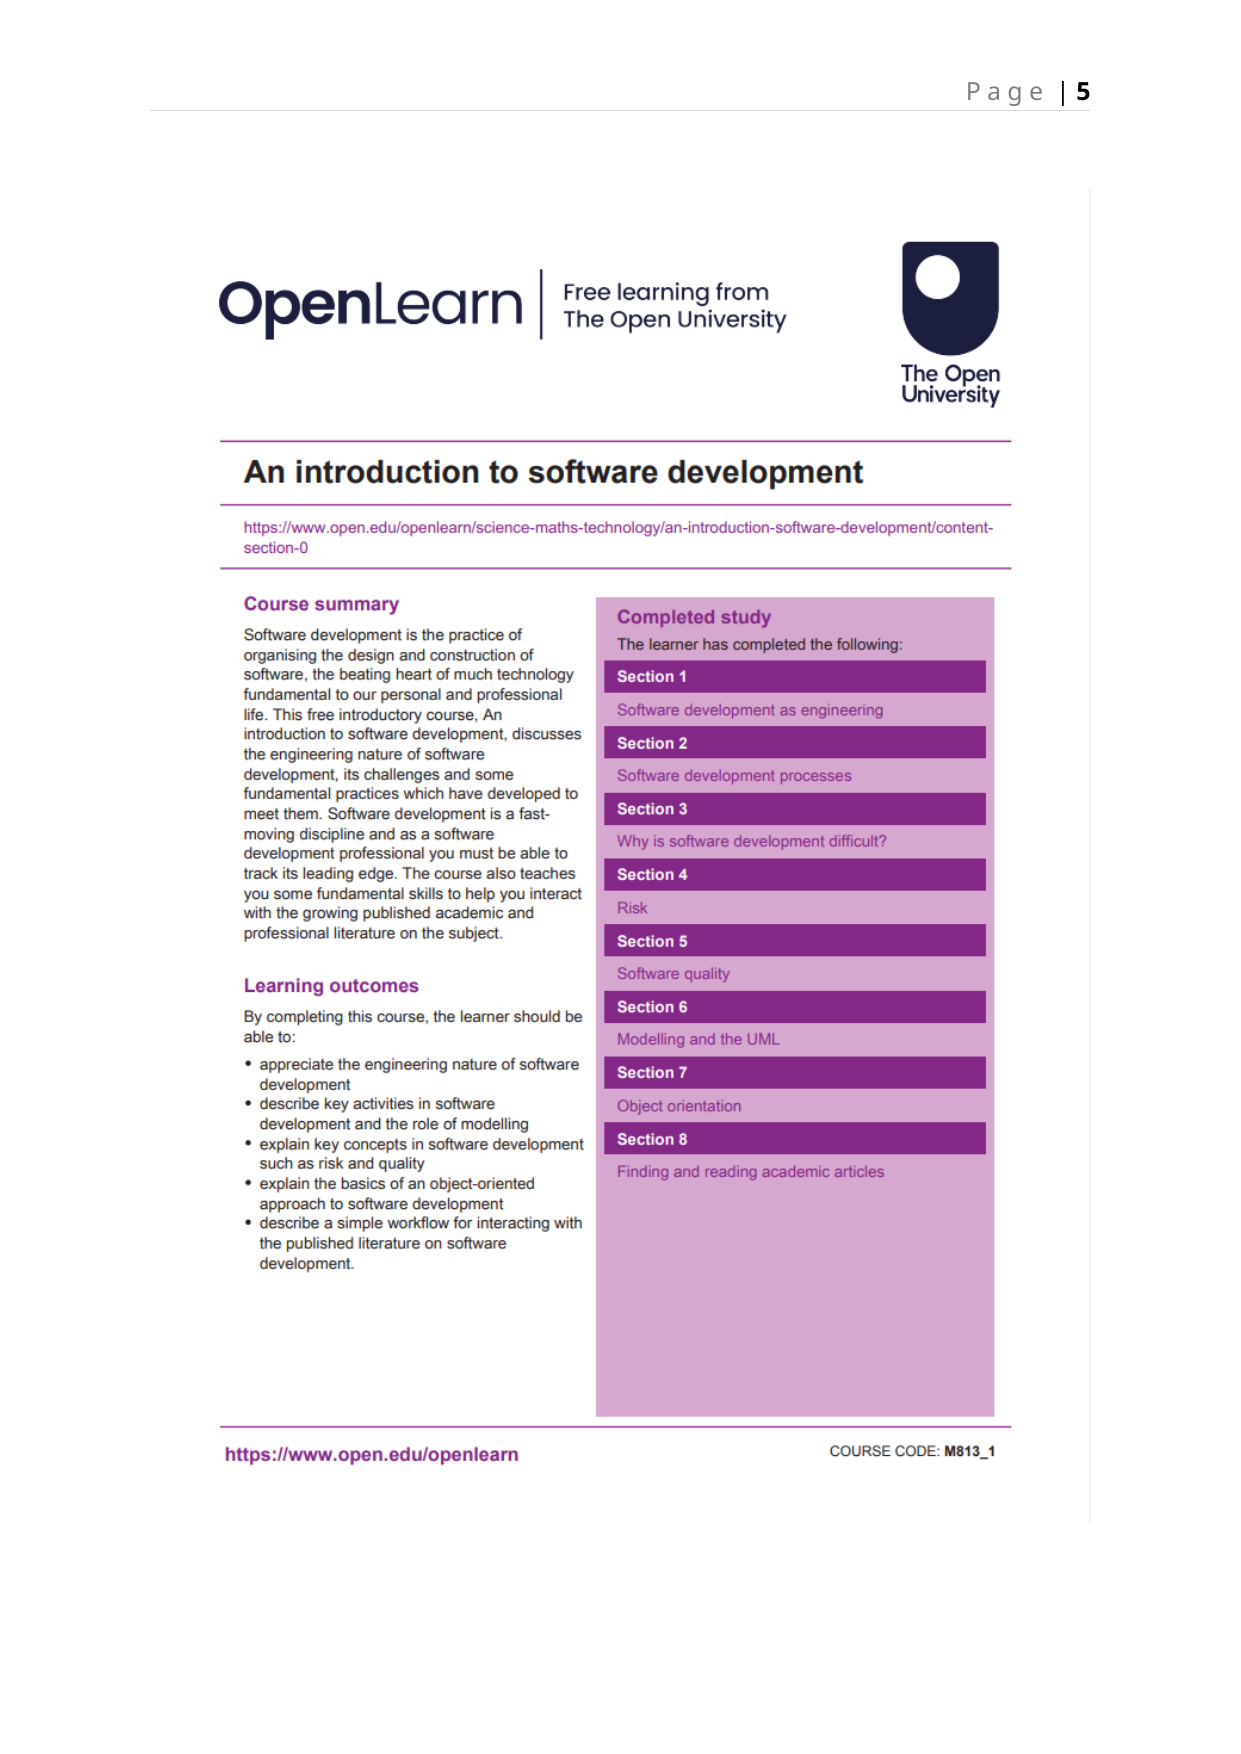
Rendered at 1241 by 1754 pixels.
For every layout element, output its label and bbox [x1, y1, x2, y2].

picture [150, 187, 1091, 1523]
